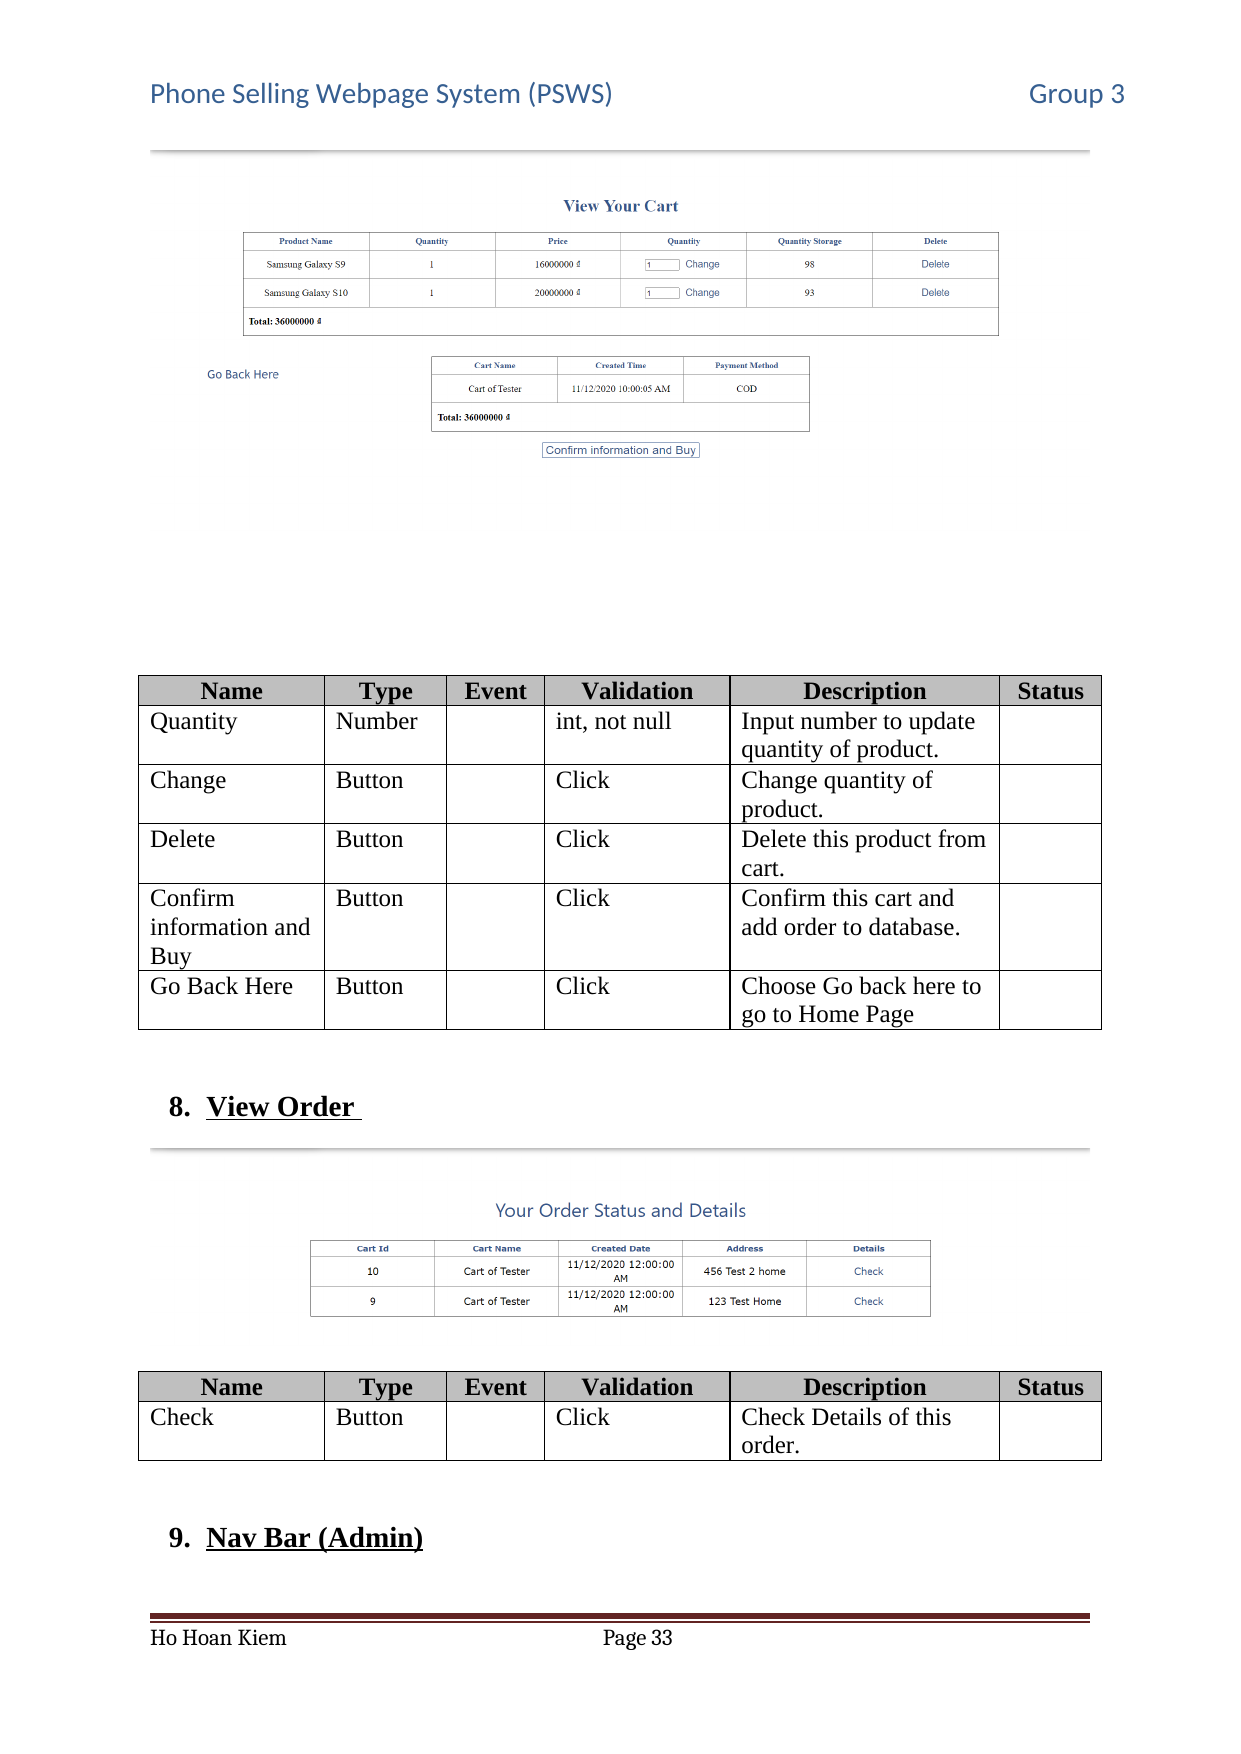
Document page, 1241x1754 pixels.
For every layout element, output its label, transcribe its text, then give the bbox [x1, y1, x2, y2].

table_cell [447, 971, 544, 1029]
table_header Validation [545, 1372, 729, 1401]
table_cell Button [325, 884, 446, 970]
table_header Validation [545, 676, 729, 705]
table_cell Change quantity of product. [731, 765, 999, 823]
list View Order [169, 1089, 1090, 1123]
table_cell [447, 1402, 544, 1460]
table_cell Quantity [139, 706, 324, 764]
table_header Description [731, 676, 999, 705]
table_cell [1000, 1402, 1101, 1460]
table_cell [447, 765, 544, 823]
table_cell Number [325, 706, 446, 764]
table_cell Check Details of this order. [731, 1402, 999, 1460]
table_cell Check [139, 1402, 324, 1460]
table_cell Click [545, 971, 729, 1029]
table_cell int, not null [545, 706, 729, 764]
table_header Name [139, 1372, 324, 1401]
table_header Status [1000, 676, 1101, 705]
table_header Event [447, 676, 544, 705]
table_cell Click [545, 1402, 729, 1460]
table_cell [447, 706, 544, 764]
table_cell [1000, 884, 1101, 970]
picture [150, 150, 1091, 531]
picture [150, 1148, 1091, 1346]
table_header Event [447, 1372, 544, 1401]
table_cell [1000, 971, 1101, 1029]
table_cell [447, 824, 544, 882]
list Nav Bar (Admin) [169, 1520, 1090, 1554]
table_cell Button [325, 1402, 446, 1460]
table_header Status [1000, 1372, 1101, 1401]
table_header Name [139, 676, 324, 705]
table_cell Choose Go back here to go to Home Page [731, 971, 999, 1029]
table_cell Input number to update quantity of product. [731, 706, 999, 764]
table_header Type [325, 676, 446, 705]
table_cell Button [325, 765, 446, 823]
table_cell Delete this product from cart. [731, 824, 999, 882]
table_cell Button [325, 824, 446, 882]
table_cell Click [545, 824, 729, 882]
table_cell [1000, 824, 1101, 882]
table_cell Confirm this cart and add order to database. [731, 884, 999, 970]
table_cell Go Back Here [139, 971, 324, 1029]
table_header Description [731, 1372, 999, 1401]
table_cell Change [139, 765, 324, 823]
table_cell Confirm information and Buy [139, 884, 324, 970]
table_cell Click [545, 765, 729, 823]
table_cell [1000, 765, 1101, 823]
table_header Type [325, 1372, 446, 1401]
table_cell Click [545, 884, 729, 970]
table_cell [1000, 706, 1101, 764]
table_cell [447, 884, 544, 970]
table_cell Delete [139, 824, 324, 882]
table_cell Button [325, 971, 446, 1029]
